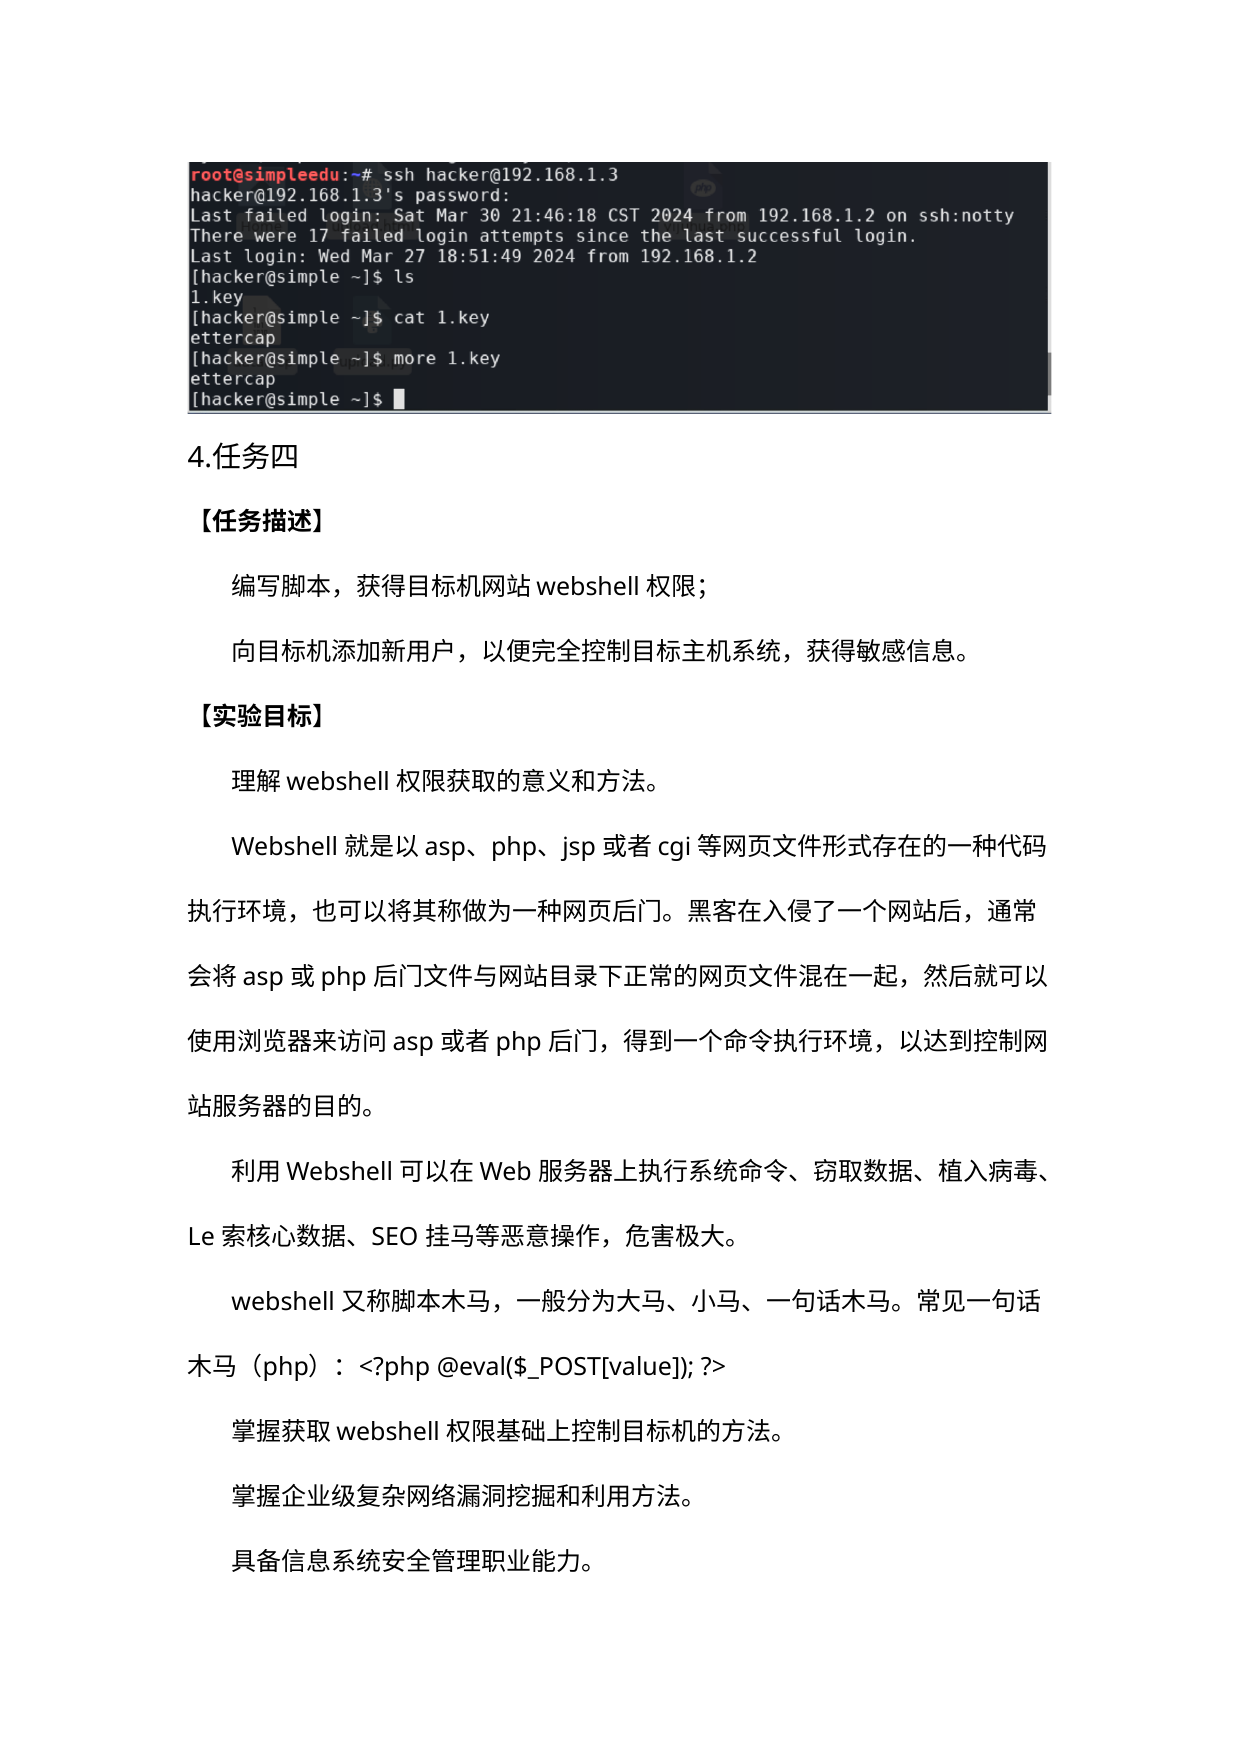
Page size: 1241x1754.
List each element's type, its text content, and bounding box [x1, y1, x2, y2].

text 掌握企业级复杂网络漏洞挖掘和利用方法。 [187, 1462, 1053, 1527]
text 掌握获取webshell 权限基础上控制目标机的方法。 [187, 1397, 1053, 1462]
text 理解webshell 权限获取的意义和方法。 [187, 747, 1053, 812]
text 【任务描述】 [187, 487, 1053, 552]
text webshell 又称脚本木马，一般分为大马、小马、一句话木马。常见一句话木马（php）：<?php @eval($_POST[value]); ?> [187, 1267, 1053, 1397]
text Webshell 就是以asp、php、jsp 或者cgi 等网页文件形式存在的一种代码执行环境，也可以将其称做为一种网页后门。黑客在入侵了一个网站后，通常会将asp 或php 后门文件与网站目录下正常的网页文件混在一起，然后就可以使用浏览器来访问asp 或者php 后门，得到一个命令执行环境，以达到控制网站服务器的目的。 [187, 812, 1053, 1137]
text 【实验目标】 [187, 682, 1053, 747]
text 利用Webshell 可以在Web 服务器上执行系统命令、窃取数据、植入病毒、Le 索核心数据、SEO 挂马等恶意操作，危害极大。 [187, 1137, 1053, 1267]
text 编写脚本，获得目标机网站webshell 权限； [187, 552, 1053, 617]
text 4.任务四 [187, 422, 1053, 487]
text 具备信息系统安全管理职业能力。 [187, 1527, 1053, 1592]
text 向目标机添加新用户，以便完全控制目标主机系统，获得敏感信息。 [187, 617, 1053, 682]
picture [187, 162, 1052, 414]
